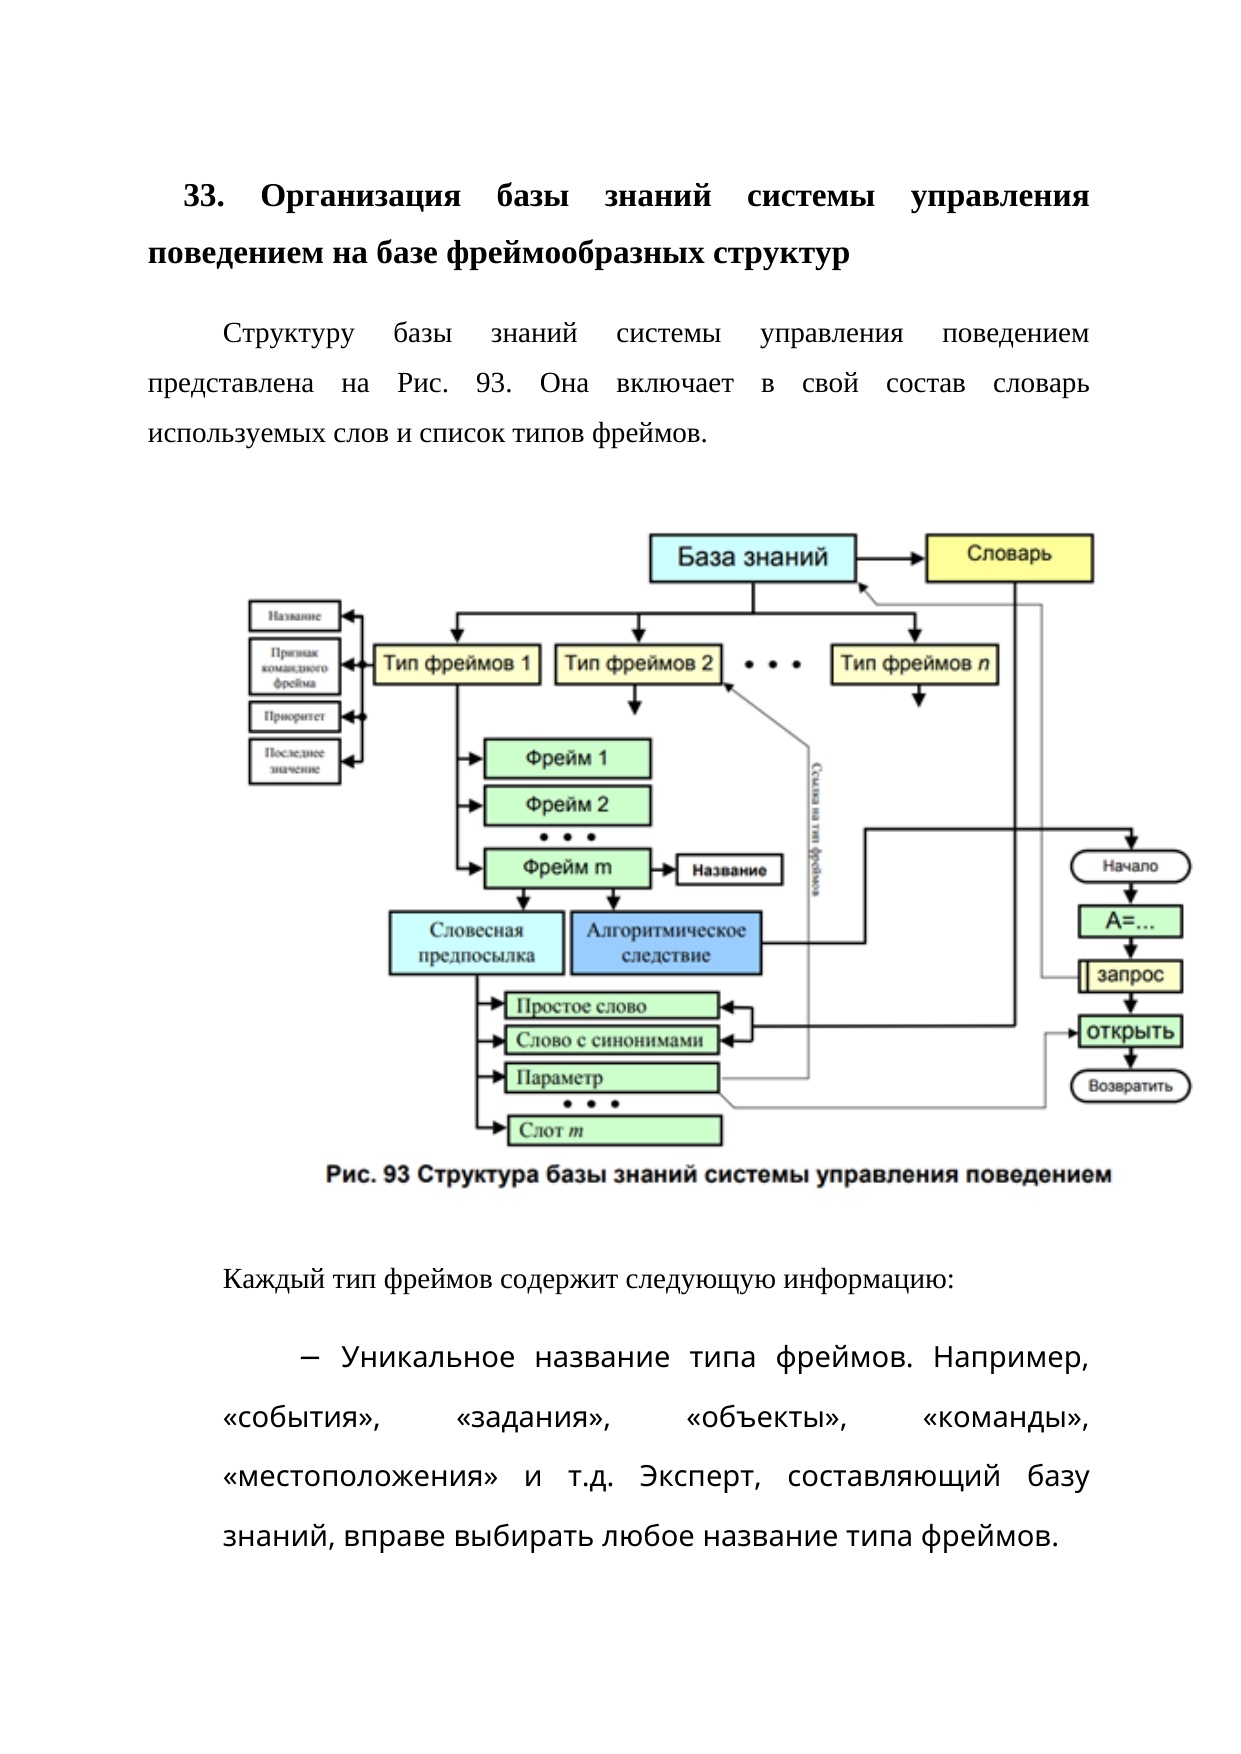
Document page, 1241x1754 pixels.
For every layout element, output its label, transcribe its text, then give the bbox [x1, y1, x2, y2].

subtitle 33. Организация базы знаний системы управления поведением на базе фреймообразных структур [148, 175, 1090, 271]
text Структуру базы знаний системы управления поведением представлена на Рис. 93. Она включает в свой состав словарь используемых слов и список типов фреймов. [148, 315, 1090, 449]
picture [147, 491, 1241, 1223]
text − Уникальное название типа фреймов. Например, «события», «задания», «объекты», «команды», «местоположения» и т.д. Эксперт, составляющий базу знаний, вправе выбирать любое название типа фреймов. [223, 1336, 1090, 1554]
text Каждый тип фреймов содержит следующую информацию: [148, 1261, 1090, 1295]
